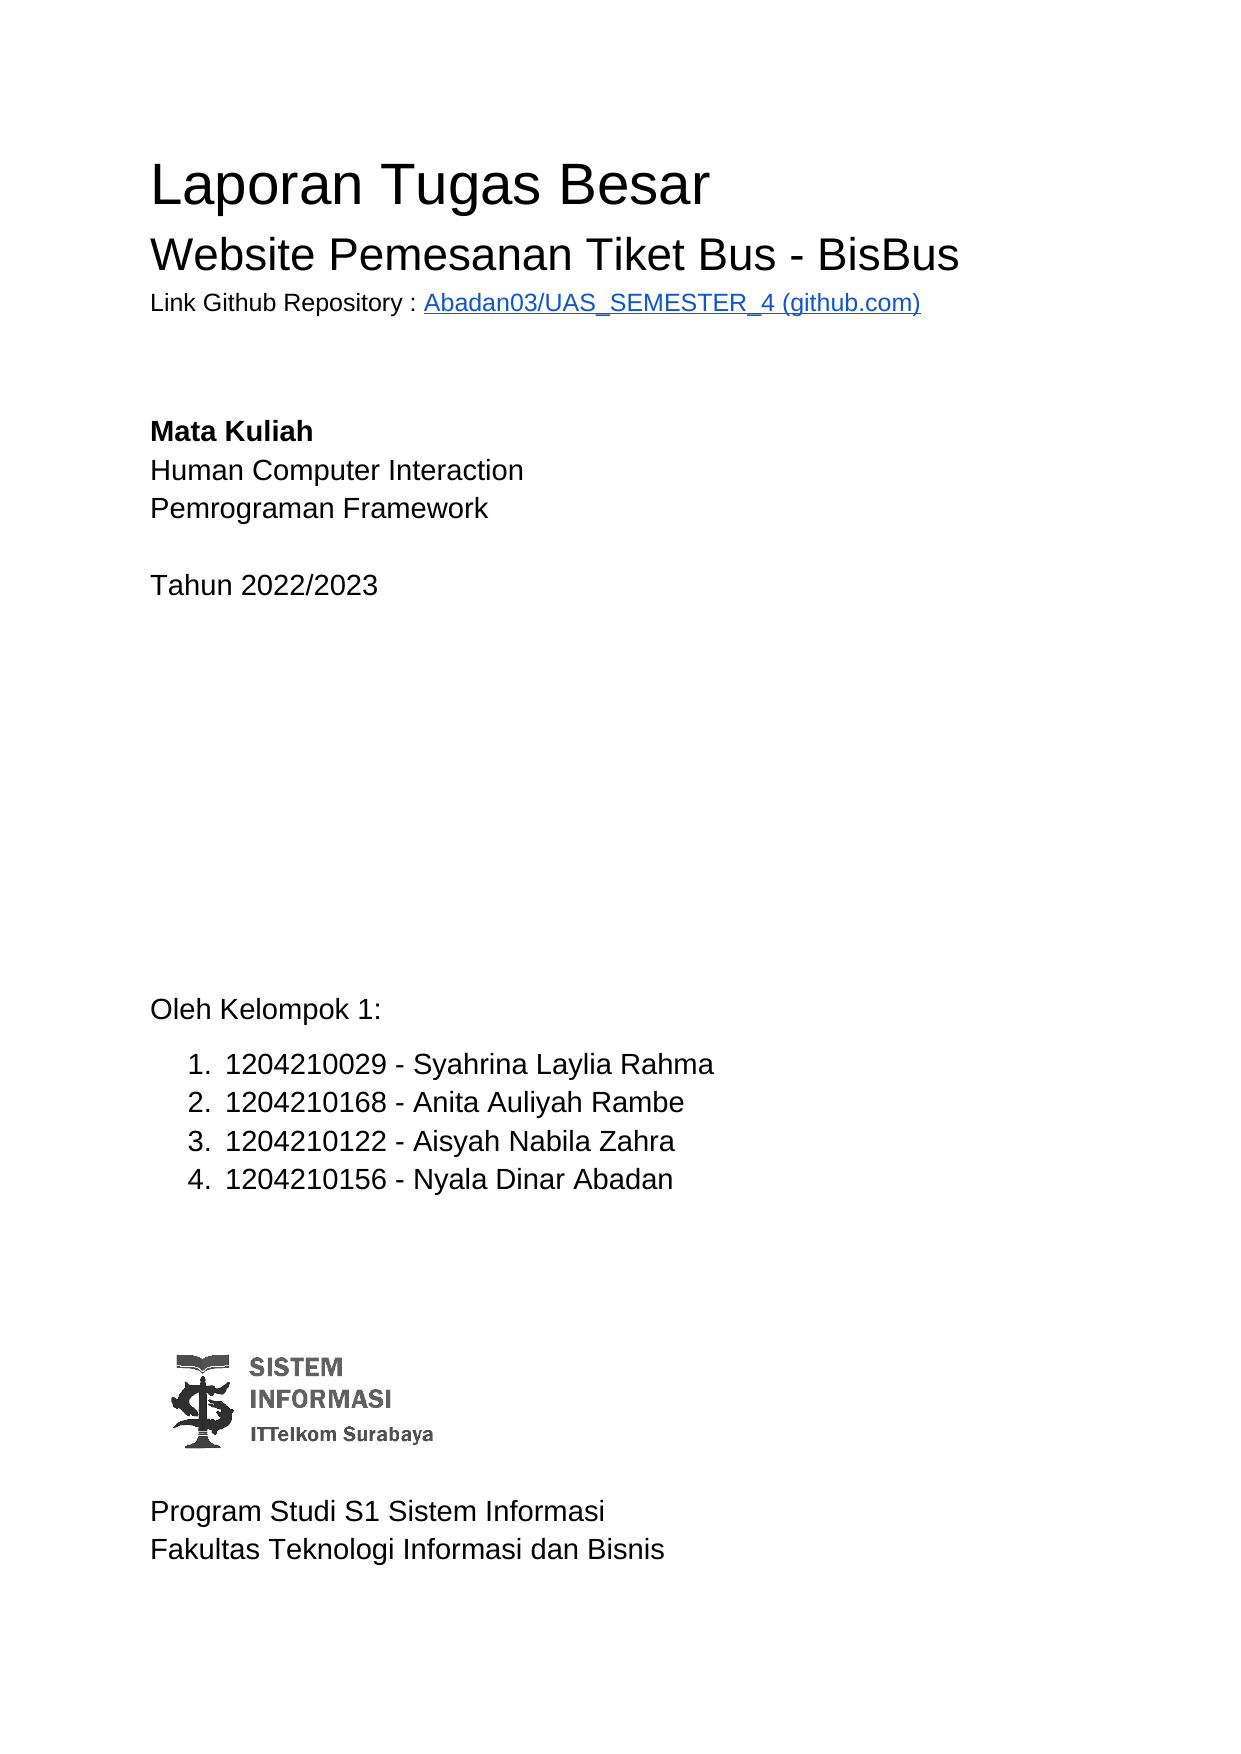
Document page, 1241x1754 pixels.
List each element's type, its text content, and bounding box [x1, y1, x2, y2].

text Fakultas Teknologi Informasi dan Bisnis [150, 1532, 1090, 1566]
text Website Pemesanan Tiket Bus - BisBus [150, 227, 1090, 280]
text Pemrograman Framework [150, 491, 1090, 525]
text Program Studi S1 Sistem Informasi [150, 1494, 1090, 1527]
text Human Computer Interaction [150, 453, 1090, 486]
list 1204210156 - Nyala Dinar Abadan [187, 1162, 1090, 1196]
list 1204210122 - Aisyah Nabila Zahra [187, 1124, 1090, 1157]
list 1204210029 - Syahrina Laylia Rahma [187, 1047, 1090, 1080]
picture [168, 1346, 435, 1456]
text Oleh Kelompok 1: [150, 992, 1090, 1026]
text Laporan Tugas Besar [150, 150, 1090, 217]
list 1204210168 - Anita Auliyah Rambe [187, 1085, 1090, 1119]
text Tahun 2022/2023 [150, 568, 1090, 602]
text Link Github Repository : Abadan03/UAS_SEMESTER_4 (github.com) [150, 288, 1090, 316]
text Mata Kuliah [150, 414, 1090, 448]
